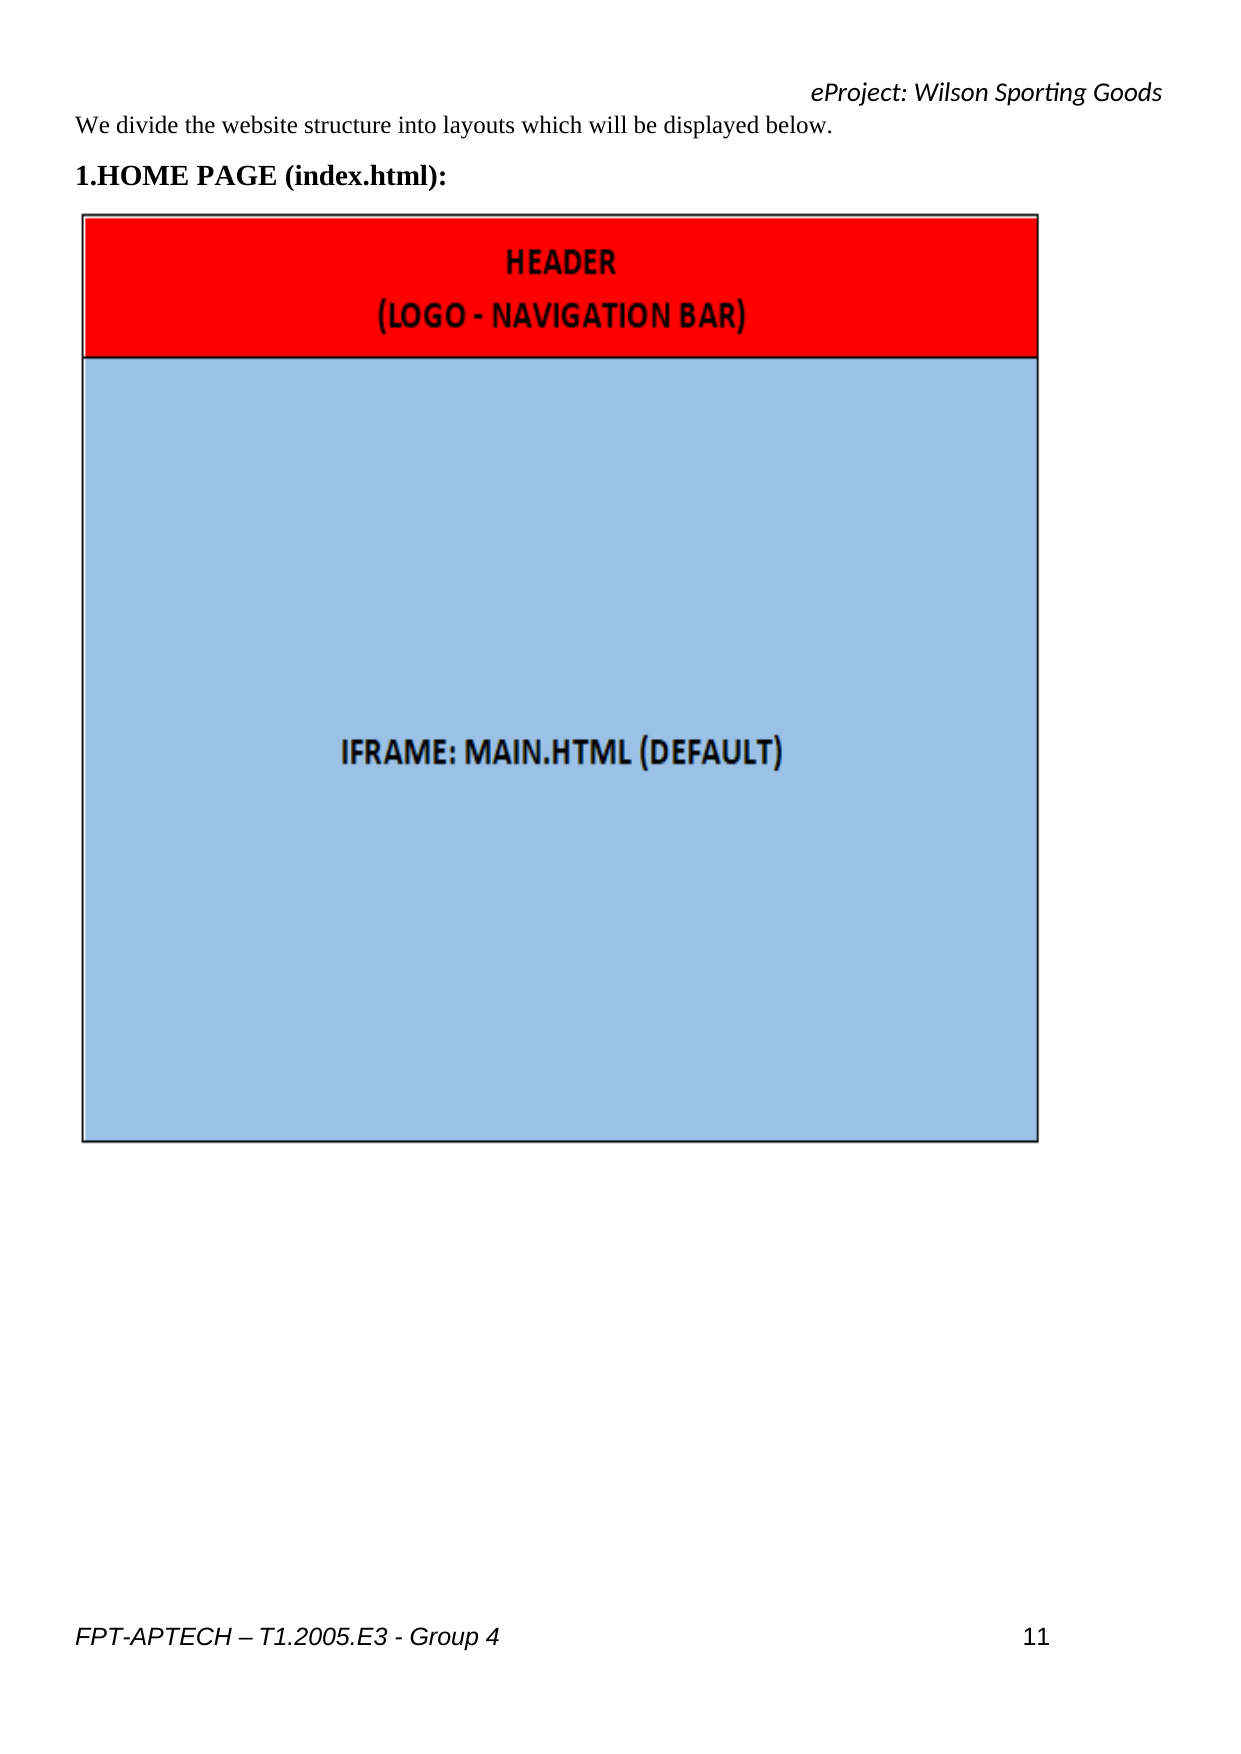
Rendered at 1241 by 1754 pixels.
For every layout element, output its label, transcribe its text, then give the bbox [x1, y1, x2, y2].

picture [75, 210, 1048, 1150]
text We divide the website structure into layouts which will be displayed below. [75, 110, 1165, 139]
text 1.HOME PAGE (index.html): [75, 158, 1165, 191]
